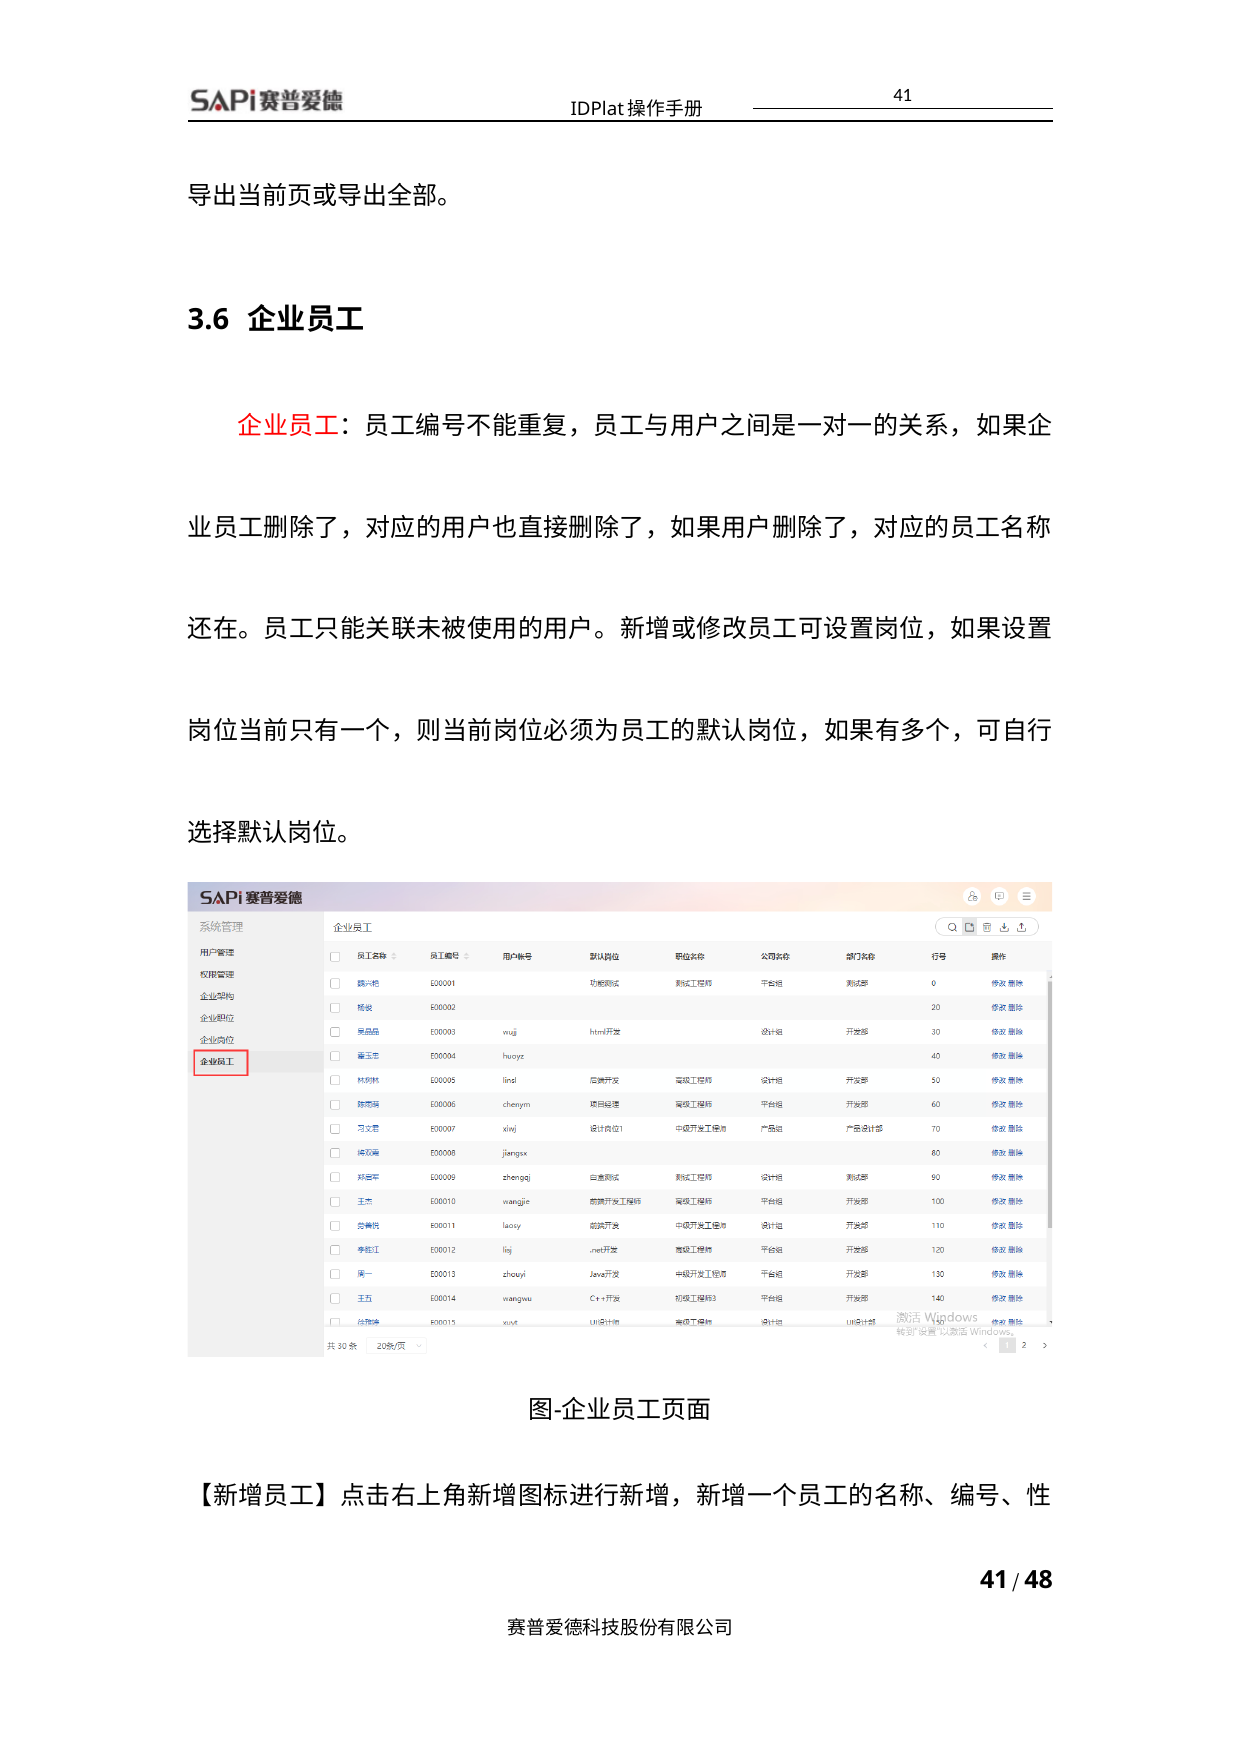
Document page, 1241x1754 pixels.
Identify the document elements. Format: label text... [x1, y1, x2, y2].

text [187, 160, 1053, 228]
picture [187, 82, 346, 116]
text 图-企业员工页面 [187, 1373, 1053, 1441]
text 企业员工：员工编号不能重复，员工与用户之间是一对一的关系，如果企业员工删除了，对应的用户也直接删除了，如果用户删除了，对应的员工名称还在。员工只能关联未被使用的用户。新增或修改员工可设置岗位，如果设置岗位当前只有一个，则当前岗位必须为员工的默认岗位，如果有多个，可自行选择默认岗位。 [187, 389, 1053, 865]
picture [187, 882, 1053, 1357]
subtitle 企业员工 [187, 283, 1053, 351]
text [187, 1459, 1053, 1527]
